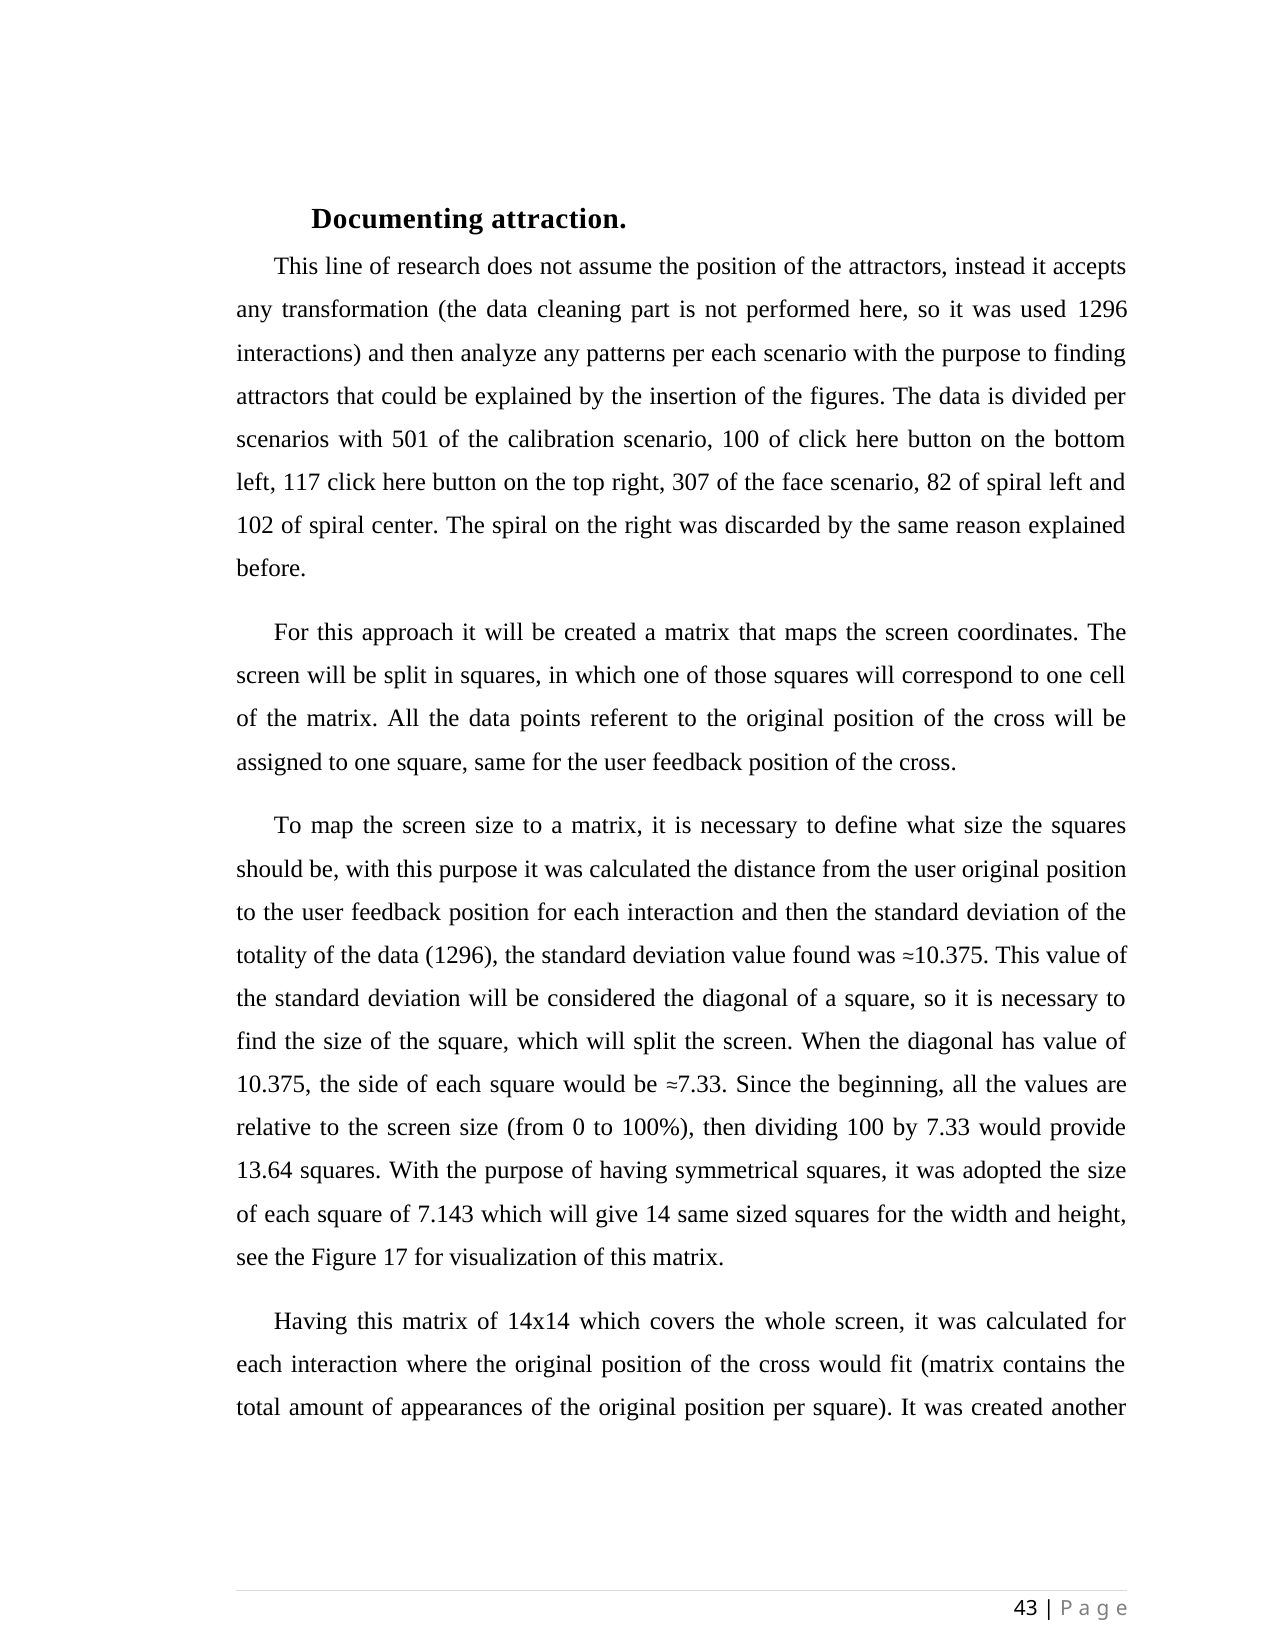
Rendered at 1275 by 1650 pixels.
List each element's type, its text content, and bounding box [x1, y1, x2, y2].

text For this approach it will be created a matrix that maps the screen coordinates. The screen will be split in squares, in which one of those squares will correspond to one cell of the matrix. All the data points referent to the original position of the cross will be assigned to one square, same for the user feedback position of the cross. [236, 617, 1127, 775]
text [236, 1306, 1127, 1421]
text This line of research does not assume the position of the attractors, instead it accepts any transformation (the data cleaning part is not performed here, so it was used 1296 interactions) and then analyze any patterns per each scenario with the purpose to finding attractors that could be explained by the insertion of the figures. The data is divided per scenarios with 501 of the calibration scenario, 100 of click here button on the bottom left, 117 click here button on the top right, 307 of the face scenario, 82 of spiral left and 102 of spiral center. The spiral on the right was discarded by the same reason explained before. [236, 251, 1127, 582]
text To map the screen size to a matrix, it is necessary to define what size the squares should be, with this purpose it was calculated the distance from the user original position to the user feedback position for each interaction and then the standard deviation of the totality of the data (1296), the standard deviation value found was ≈10.375. This value of the standard deviation will be considered the diagonal of a square, so it is necessary to find the size of the square, which will split the screen. When the diagonal has value of 10.375, the side of each square would be ≈7.33. Since the beginning, all the values are relative to the screen size (from 0 to 100%), then dividing 100 by 7.33 would provide 13.64 squares. With the purpose of having symmetrical squares, it was adopted the size of each square of 7.143 which will give 14 same sized squares for the width and height, see the Figure 17 for visualization of this matrix. [236, 811, 1127, 1271]
subtitle Documenting attraction. [236, 201, 1127, 235]
